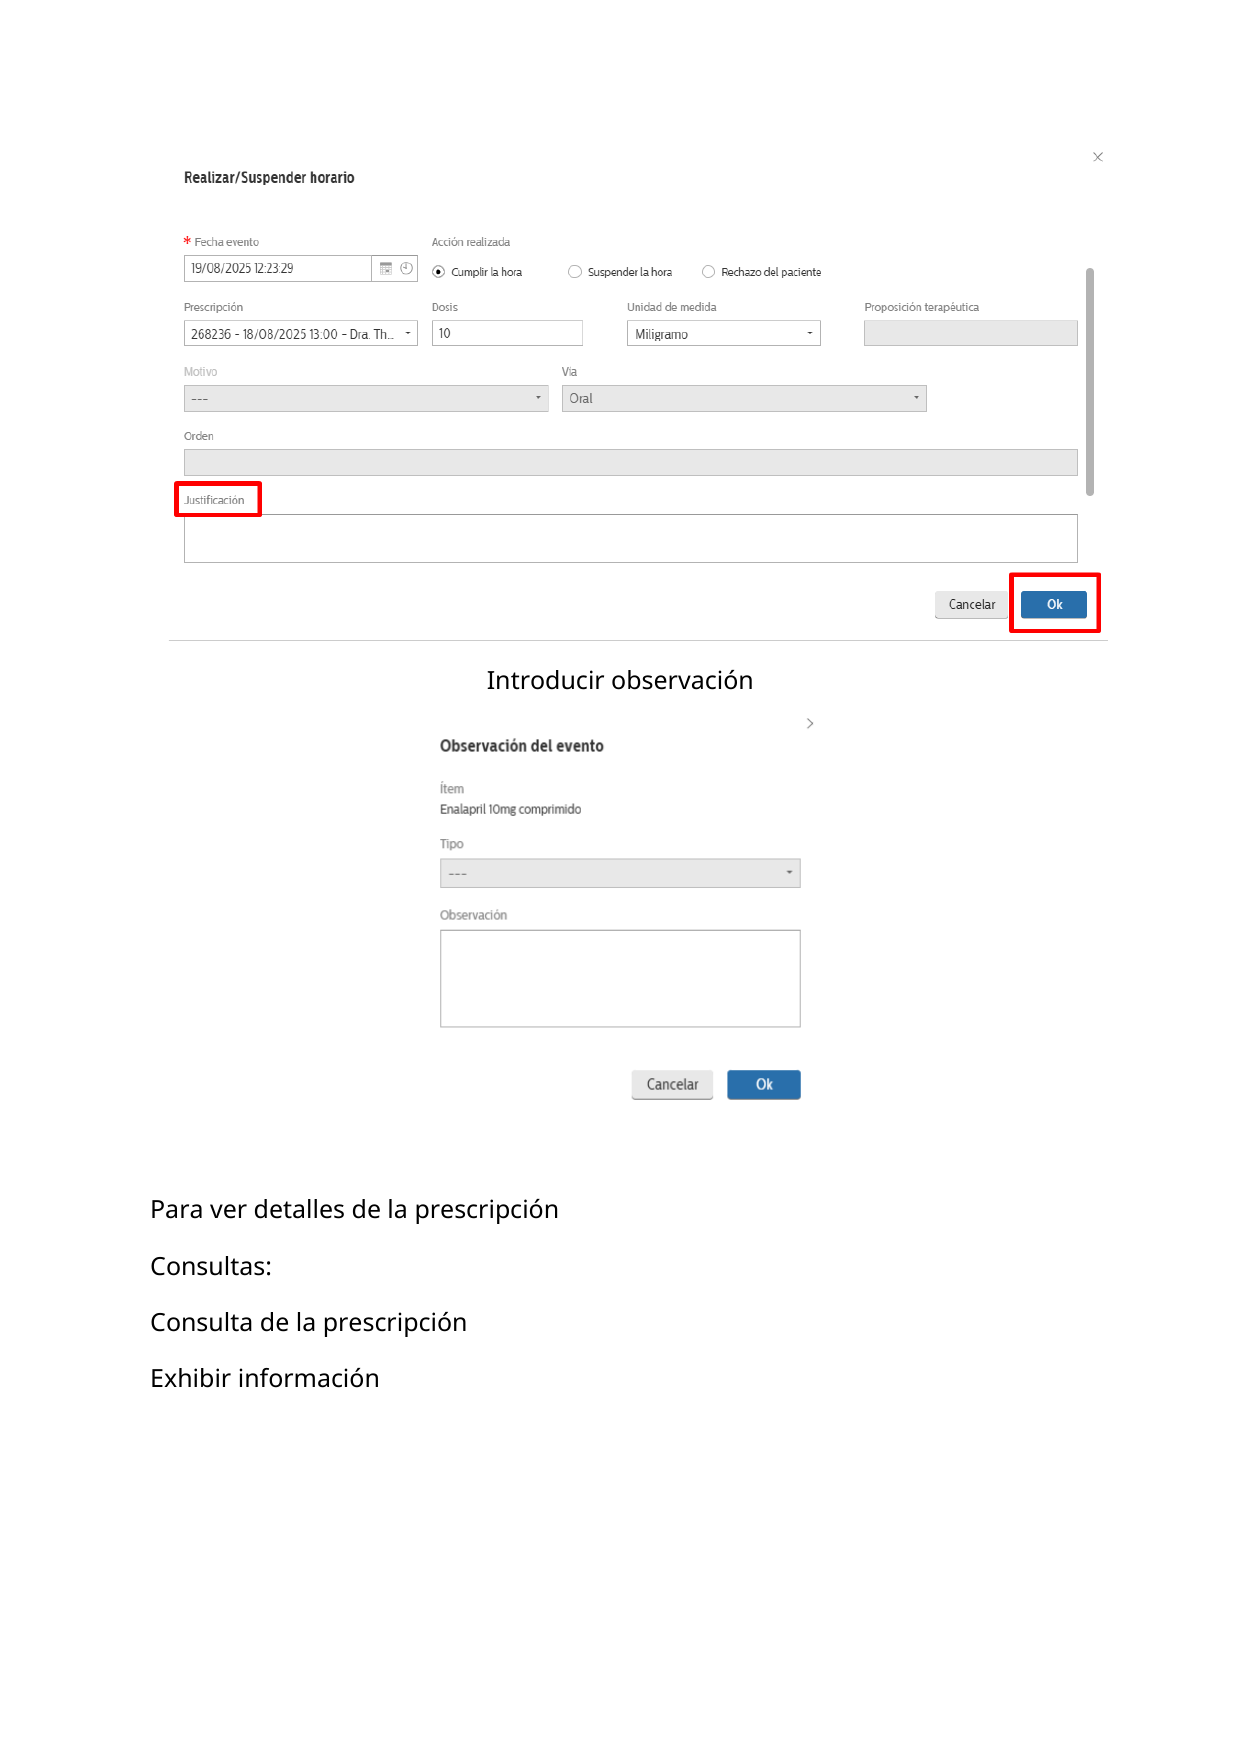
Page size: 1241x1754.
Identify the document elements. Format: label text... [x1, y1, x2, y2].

text Consulta de la prescripción [150, 1304, 1090, 1338]
text Para ver detalles de la prescripción [150, 1192, 1090, 1226]
text Introducir observación [150, 663, 1090, 697]
text Exhibir información [150, 1361, 1090, 1395]
text Consultas: [150, 1248, 1090, 1282]
